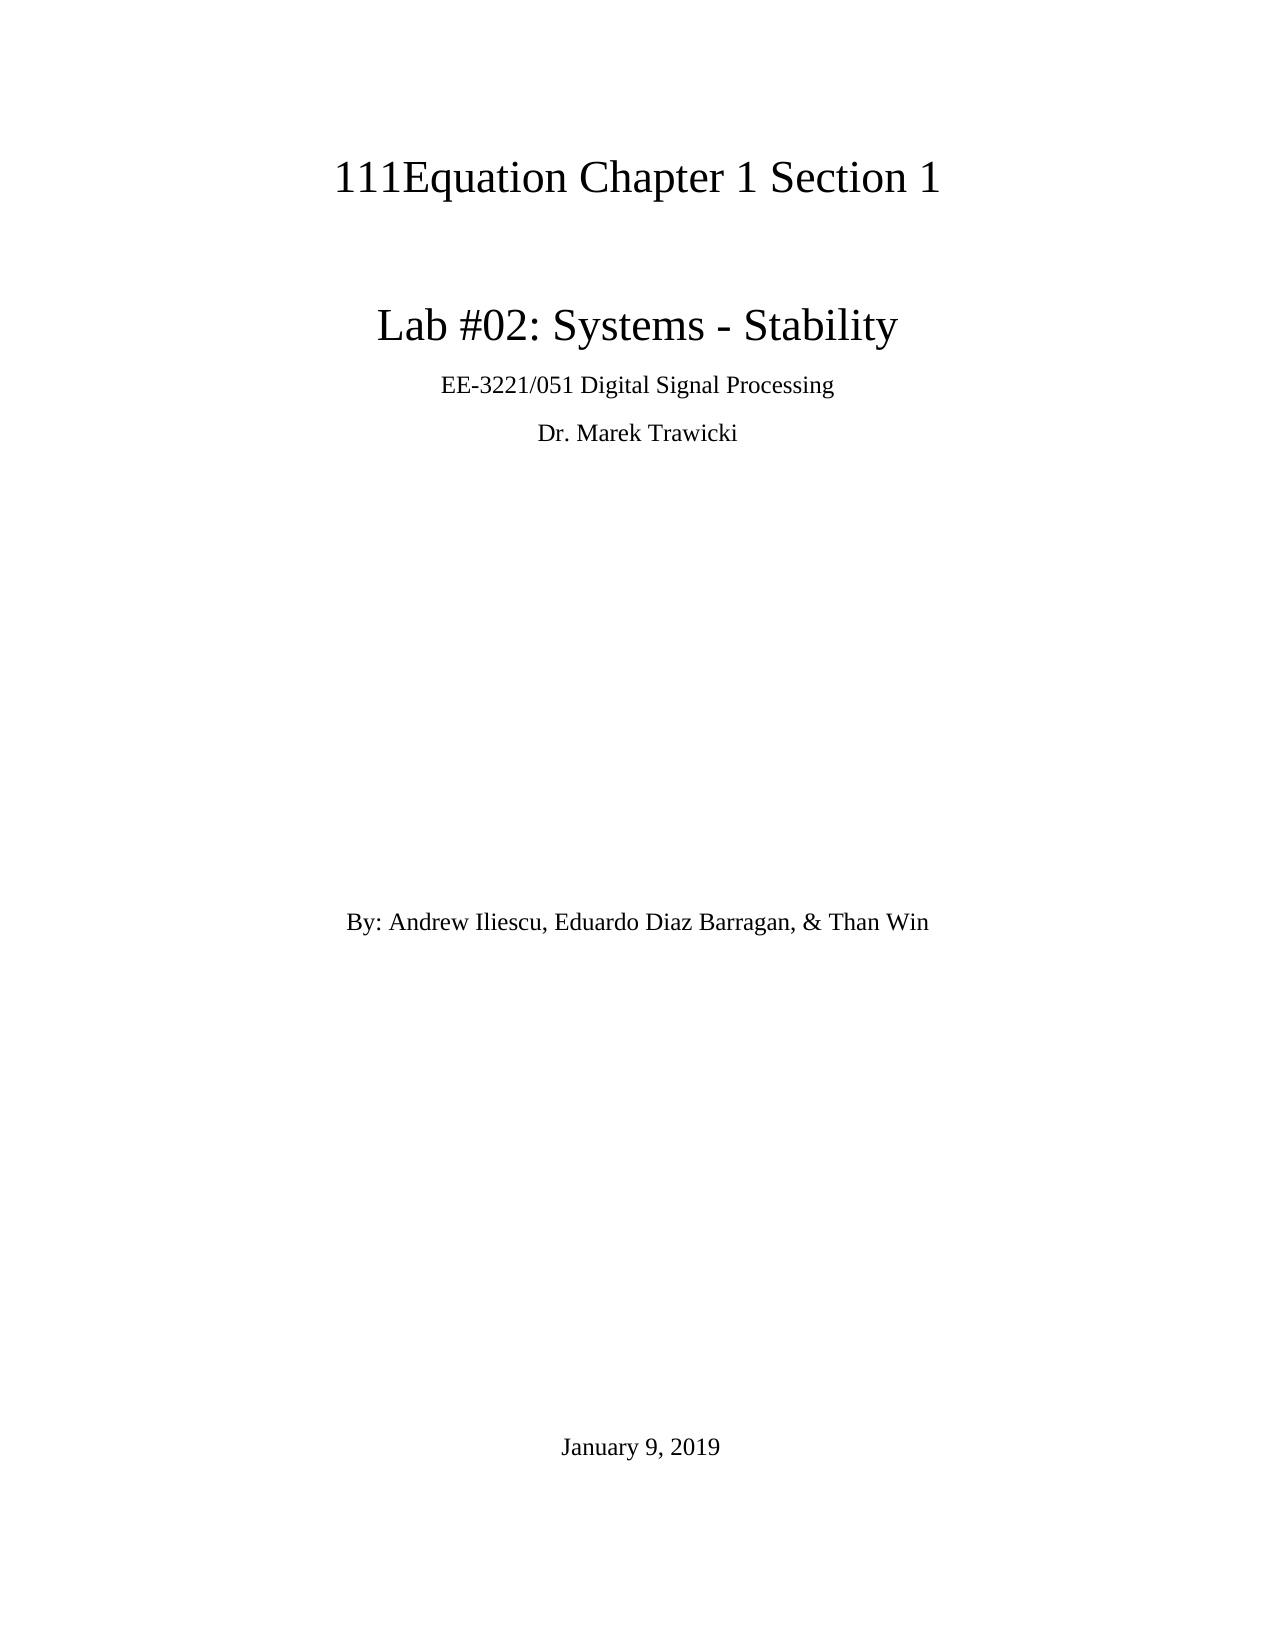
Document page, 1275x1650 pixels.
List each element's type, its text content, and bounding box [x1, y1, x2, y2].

text Dr. Marek Trawicki [150, 418, 1125, 447]
text January 9, 2019 [150, 1432, 1125, 1461]
text By: Andrew Iliescu, Eduardo Diaz Barragan, & Than Win [150, 907, 1125, 936]
text Lab #02: Systems - Stability [150, 297, 1125, 350]
text EE-3221/051 Digital Signal Processing [150, 371, 1125, 399]
